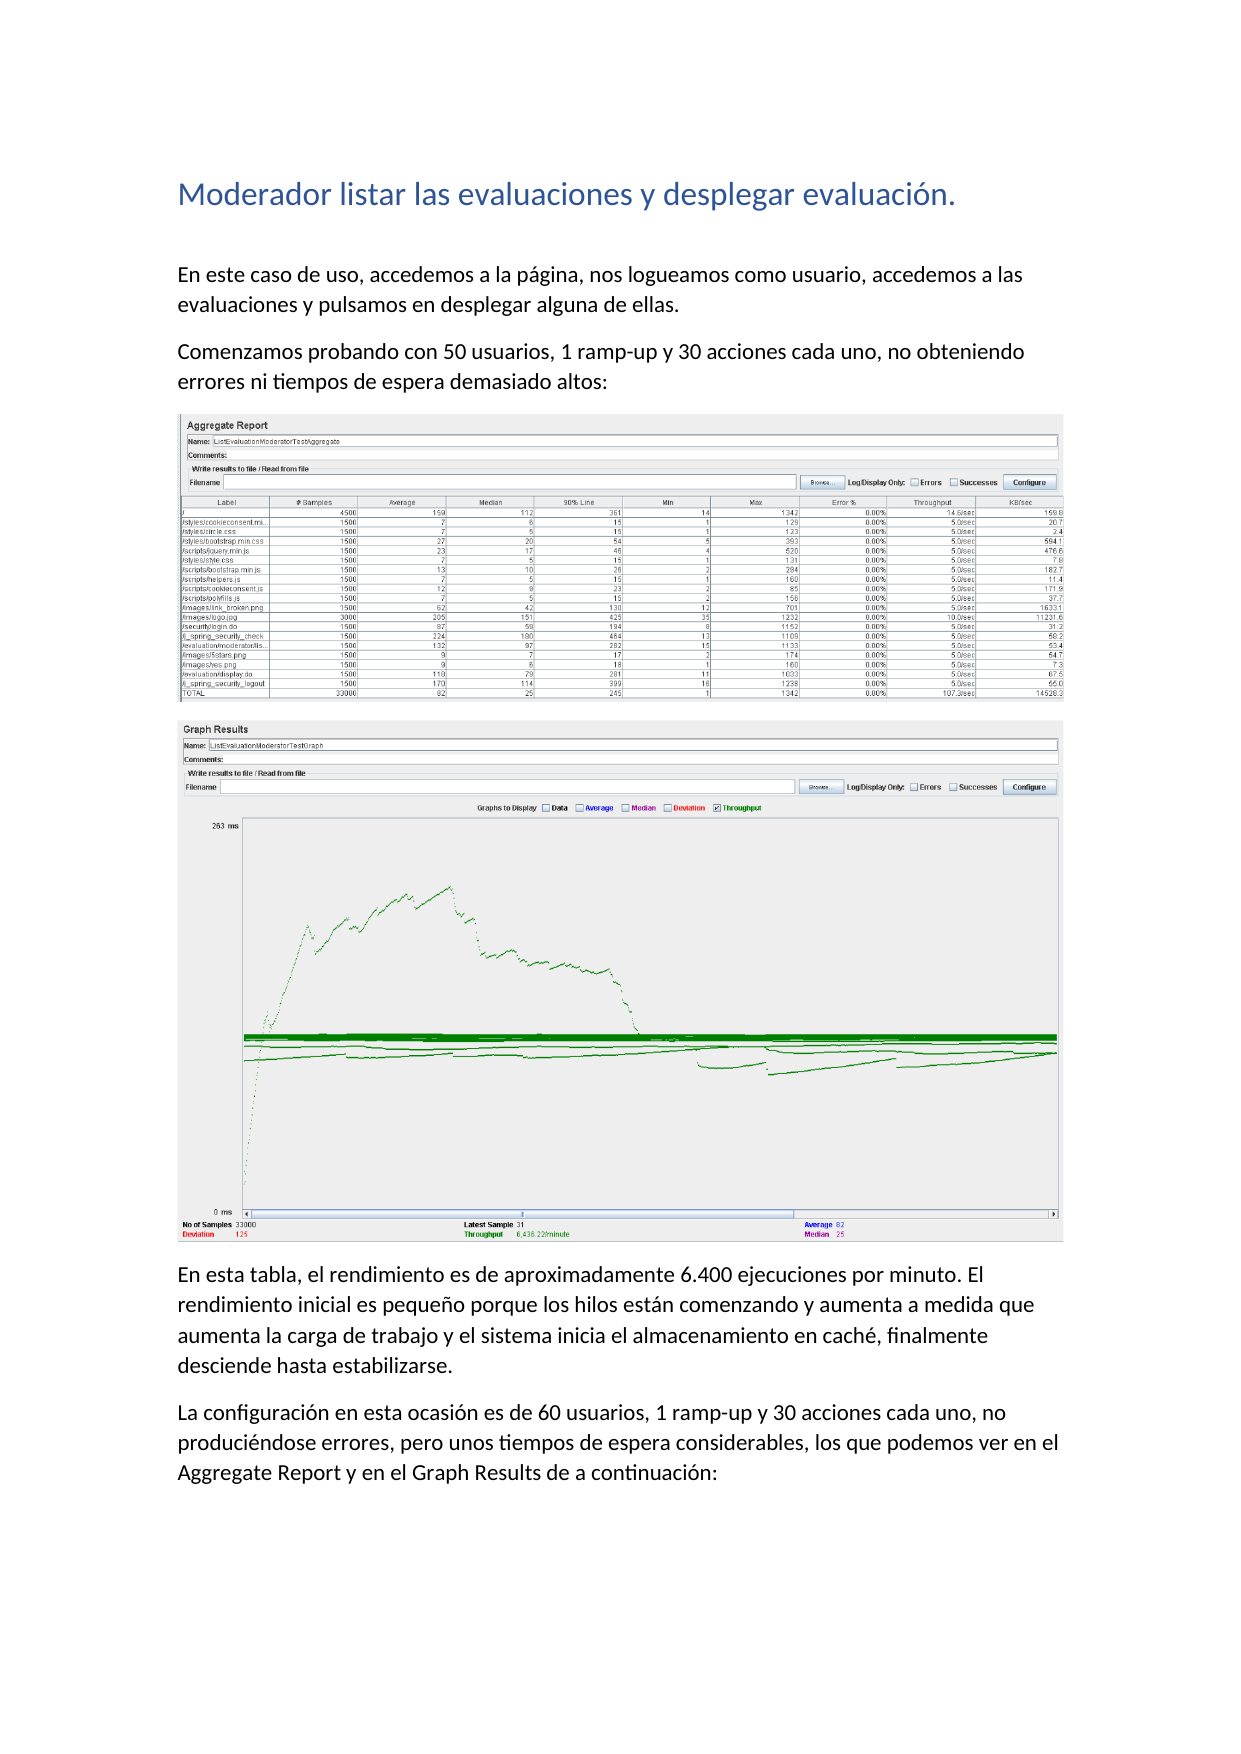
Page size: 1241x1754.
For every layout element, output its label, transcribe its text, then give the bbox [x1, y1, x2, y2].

picture [177, 720, 1064, 1242]
text Comenzamos probando con 50 usuarios, 1 ramp-up y 30 acciones cada uno, no obteniendo errores ni tiempos de espera demasiado altos: [177, 337, 1063, 396]
text En esta tabla, el rendimiento es de aproximadamente 6.400 ejecuciones por minuto. El rendimiento inicial es pequeño porque los hilos están comenzando y aumenta a medida que aumenta la carga de trabajo y el sistema inicia el almacenamiento en caché, finalmente desciende hasta estabilizarse. [177, 1260, 1063, 1379]
picture [177, 414, 1064, 702]
text En este caso de uso, accedemos a la página, nos logueamos como usuario, accedemos a las evaluaciones y pulsamos en desplegar alguna de ellas. [177, 260, 1063, 318]
subtitle Moderador listar las evaluaciones y desplegar evaluación. [177, 173, 1063, 213]
text La configuración en esta ocasión es de 60 usuarios, 1 ramp-up y 30 acciones cada uno, no produciéndose errores, pero unos tiempos de espera considerables, los que podemos ver en el Aggregate Report y en el Graph Results de a continuación: [177, 1398, 1063, 1486]
